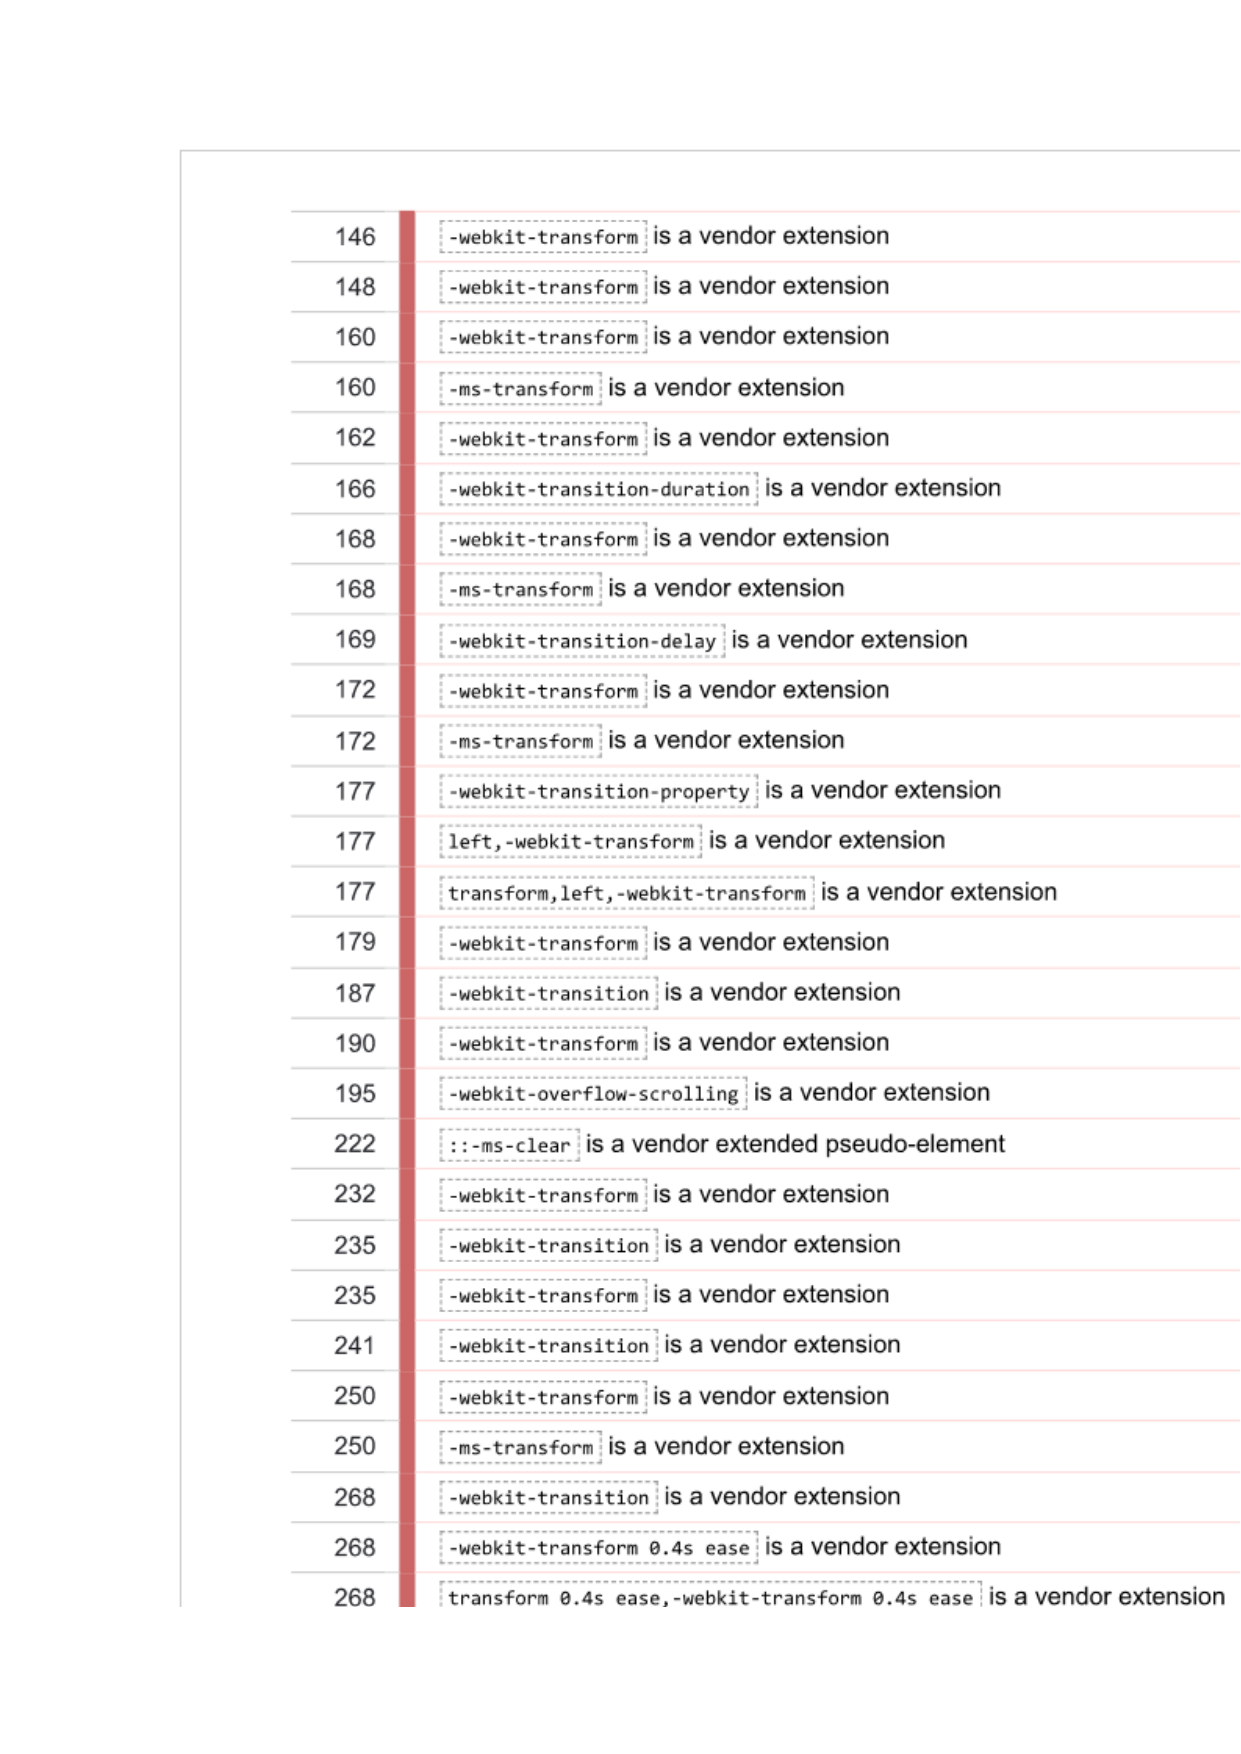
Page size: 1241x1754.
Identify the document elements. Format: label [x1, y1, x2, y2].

picture [177, 147, 1241, 1607]
